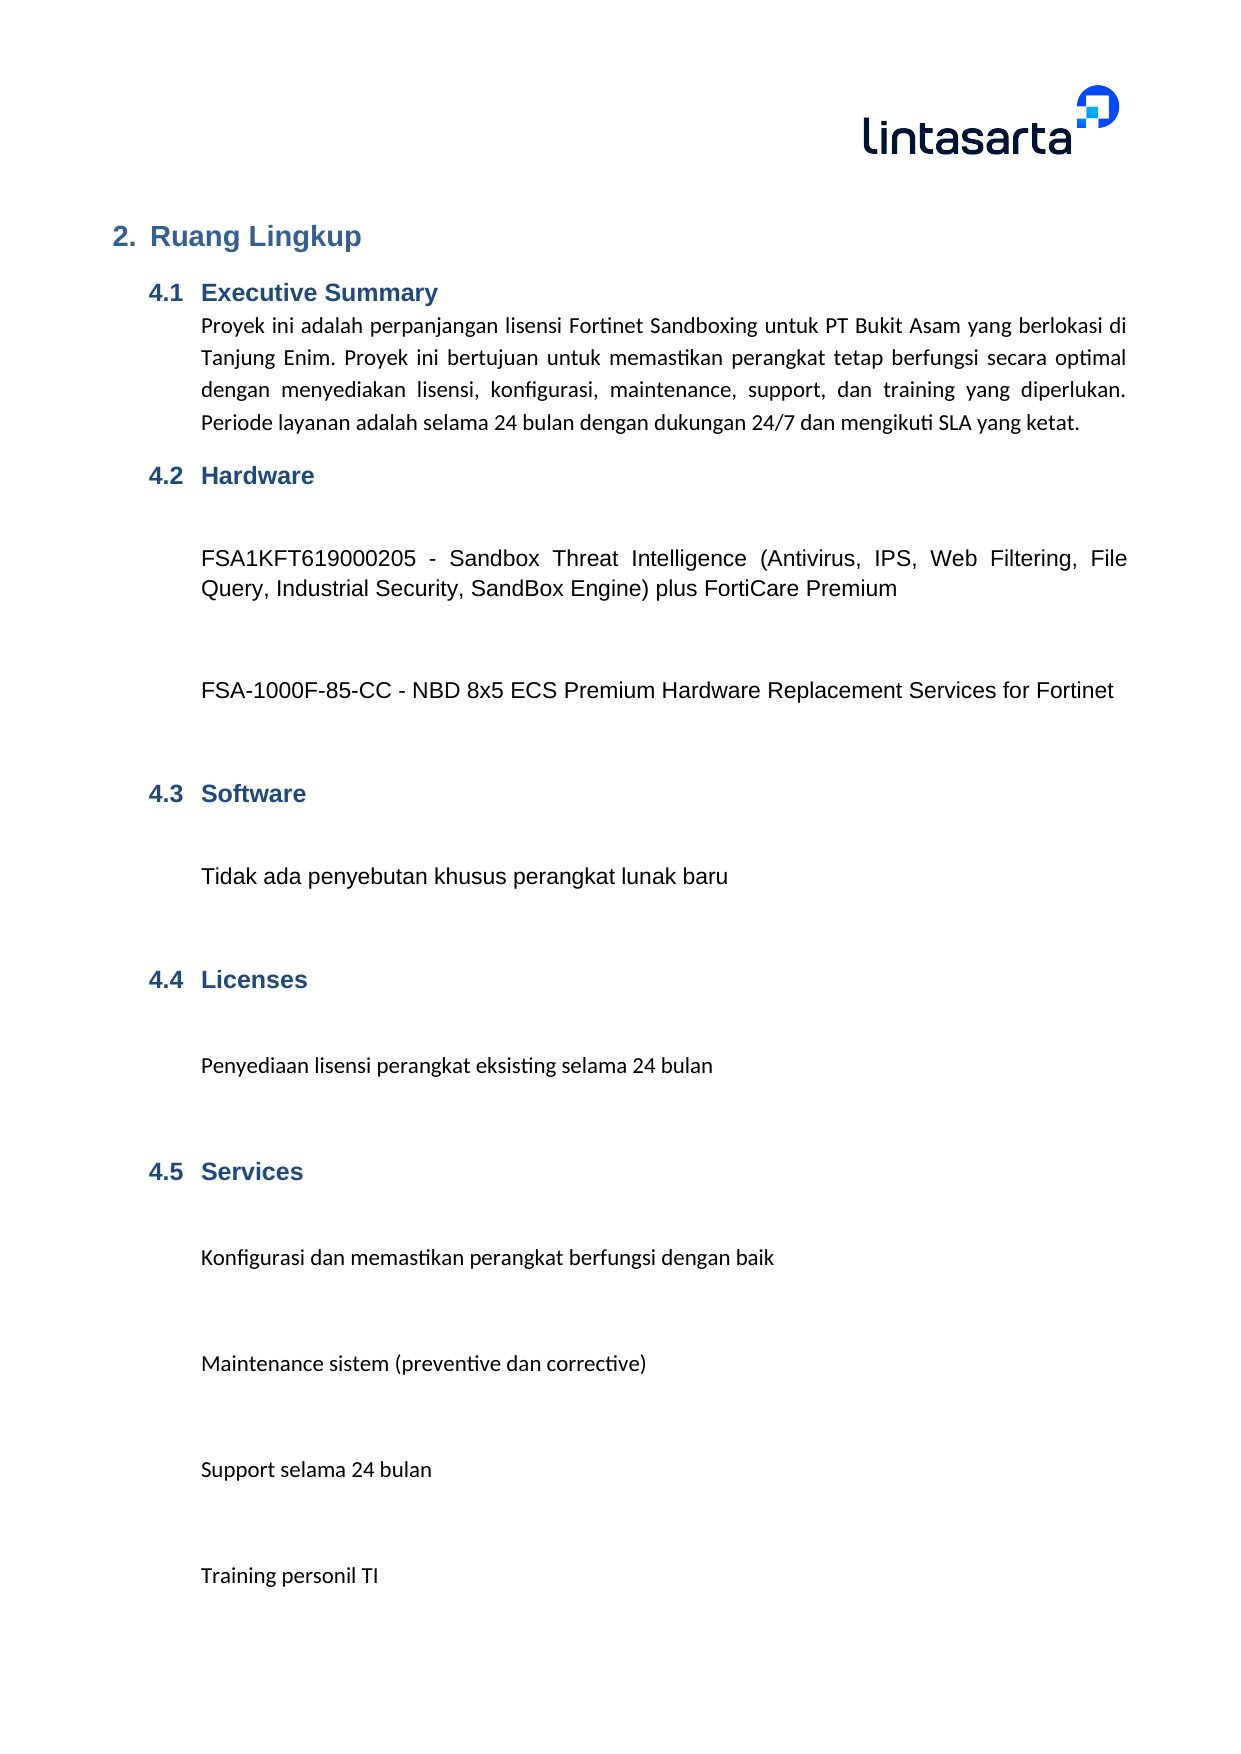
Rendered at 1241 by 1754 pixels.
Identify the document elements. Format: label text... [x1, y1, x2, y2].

subtitle Software [148, 779, 1128, 808]
text Maintenance sistem (preventive dan corrective) [201, 1349, 1128, 1377]
text Tidak ada penyebutan khusus perangkat lunak baru [201, 863, 1128, 889]
text FSA-1000F-85-CC - NBD 8x5 ECS Premium Hardware Replacement Services for Fortinet [201, 677, 1128, 703]
text FSA1KFT619000205 - Sandbox Threat Intelligence (Antivirus, IPS, Web Filtering, File Query, Industrial Security, SandBox Engine) plus FortiCare Premium [201, 545, 1128, 601]
subtitle Hardware [148, 461, 1128, 489]
picture [856, 75, 1129, 169]
text Support selama 24 bulan [201, 1456, 1128, 1483]
subtitle Executive Summary [148, 278, 1128, 307]
text Konfigurasi dan memastikan perangkat berfungsi dengan baik [201, 1243, 1128, 1271]
subtitle Licenses [148, 965, 1128, 994]
subtitle Ruang Lingkup [112, 219, 1128, 252]
text Training personil TI [201, 1562, 1128, 1589]
text Proyek ini adalah perpanjangan lisensi Fortinet Sandboxing untuk PT Bukit Asam yang berlokasi di Tanjung Enim. Proyek ini bertujuan untuk memastikan perangkat tetap berfungsi secara optimal dengan menyediakan lisensi, konfigurasi, maintenance, support, dan training yang diperlukan. Periode layanan adalah selama 24 bulan dengan dukungan 24/7 dan mengikuti SLA yang ketat. [201, 311, 1128, 436]
subtitle Services [148, 1157, 1128, 1186]
text Penyediaan lisensi perangkat eksisting selama 24 bulan [201, 1051, 1128, 1079]
